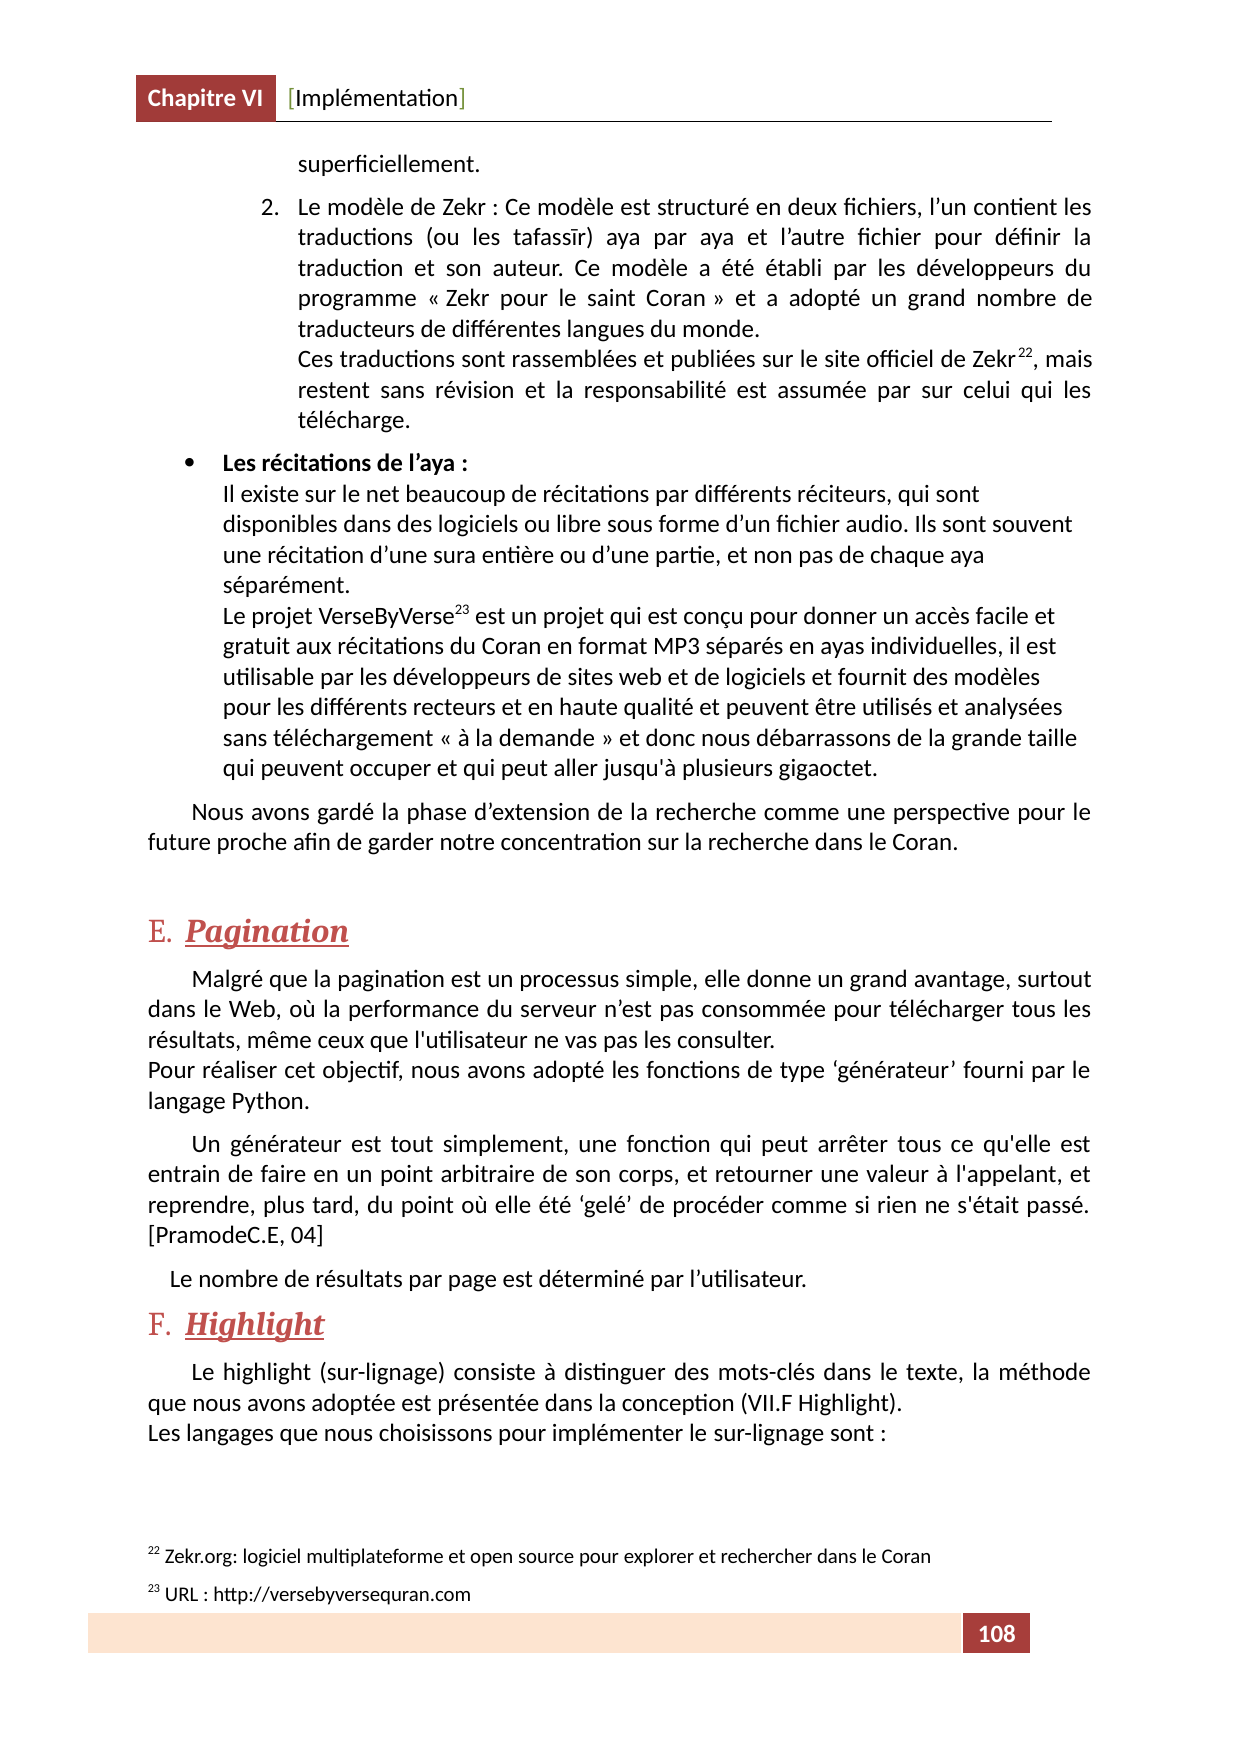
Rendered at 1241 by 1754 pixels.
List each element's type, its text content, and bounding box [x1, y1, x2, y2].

text Le nombre de résultats par page est déterminé par l’utilisateur. [148, 1263, 1092, 1293]
text Nous avons gardé la phase d’extension de la recherche comme une perspective pour le future proche afin de garder notre concentration sur la recherche dans le Coran. [148, 796, 1092, 857]
text Highlight [148, 1306, 1092, 1344]
text Un générateur est tout simplement, une fonction qui peut arrêter tous ce qu'elle est entrain de faire en un point arbitraire de son corps, et retourner une valeur à l'appelant, et reprendre, plus tard, du point où elle été ‘gelé’ de procéder comme si rien ne s'était passé. [148, 1128, 1092, 1250]
list Le modèle de Zekr : Ce modèle est structuré en deux fichiers, l’un contient les traductions (ou les tafassīr) aya par aya et l’autre fichier pour définir la traduction et son auteur. Ce modèle a été établi par les développeurs du programme « Zekr pour le saint Coran » et a adopté un grand nombre de traducteurs de différentes langues du monde. Ces traductions sont rassemblées et publiées sur le site officiel de Zekr, mais restent sans révision et la responsabilité est assumée par sur celui qui les télécharge. [261, 191, 1092, 435]
text Malgré que la pagination est un processus simple, elle donne un grand avantage, surtout dans le Web, où la performance du serveur n’est pas consommée pour télécharger tous les résultats, même ceux que l'utilisateur ne vas pas les consulter. Pour réaliser cet objectif, nous avons adopté les fonctions de type ‘générateur’ fourni par le langage Python. [148, 963, 1092, 1116]
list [261, 148, 1092, 178]
text Pagination [148, 912, 1092, 951]
list Les récitations de l’aya : Il existe sur le net beaucoup de récitations par différents réciteurs, qui sont disponibles dans des logiciels ou libre sous forme d’un fichier audio. Ils sont souvent une récitation d’une sura entière ou d’une partie, et non pas de chaque aya séparément. Le projet VerseByVerse est un projet qui est conçu pour donner un accès facile et gratuit aux récitations du Coran en format MP3 séparés en ayas individuelles, il est utilisable par les développeurs de sites web et de logiciels et fournit des modèles pour les différents recteurs et en haute qualité et peuvent être utilisés et analysées sans téléchargement « à la demande » et donc nous débarrassons de la grande taille qui peuvent occuper et qui peut aller jusqu'à plusieurs gigaoctet. [185, 447, 1092, 783]
text Le highlight (sur-lignage) consiste à distinguer des mots-clés dans le texte, la méthode que nous avons adoptée est présentée dans la conception (VII.F Highlight). Les langages que nous choisissons pour implémenter le sur-lignage sont : [148, 1357, 1092, 1448]
